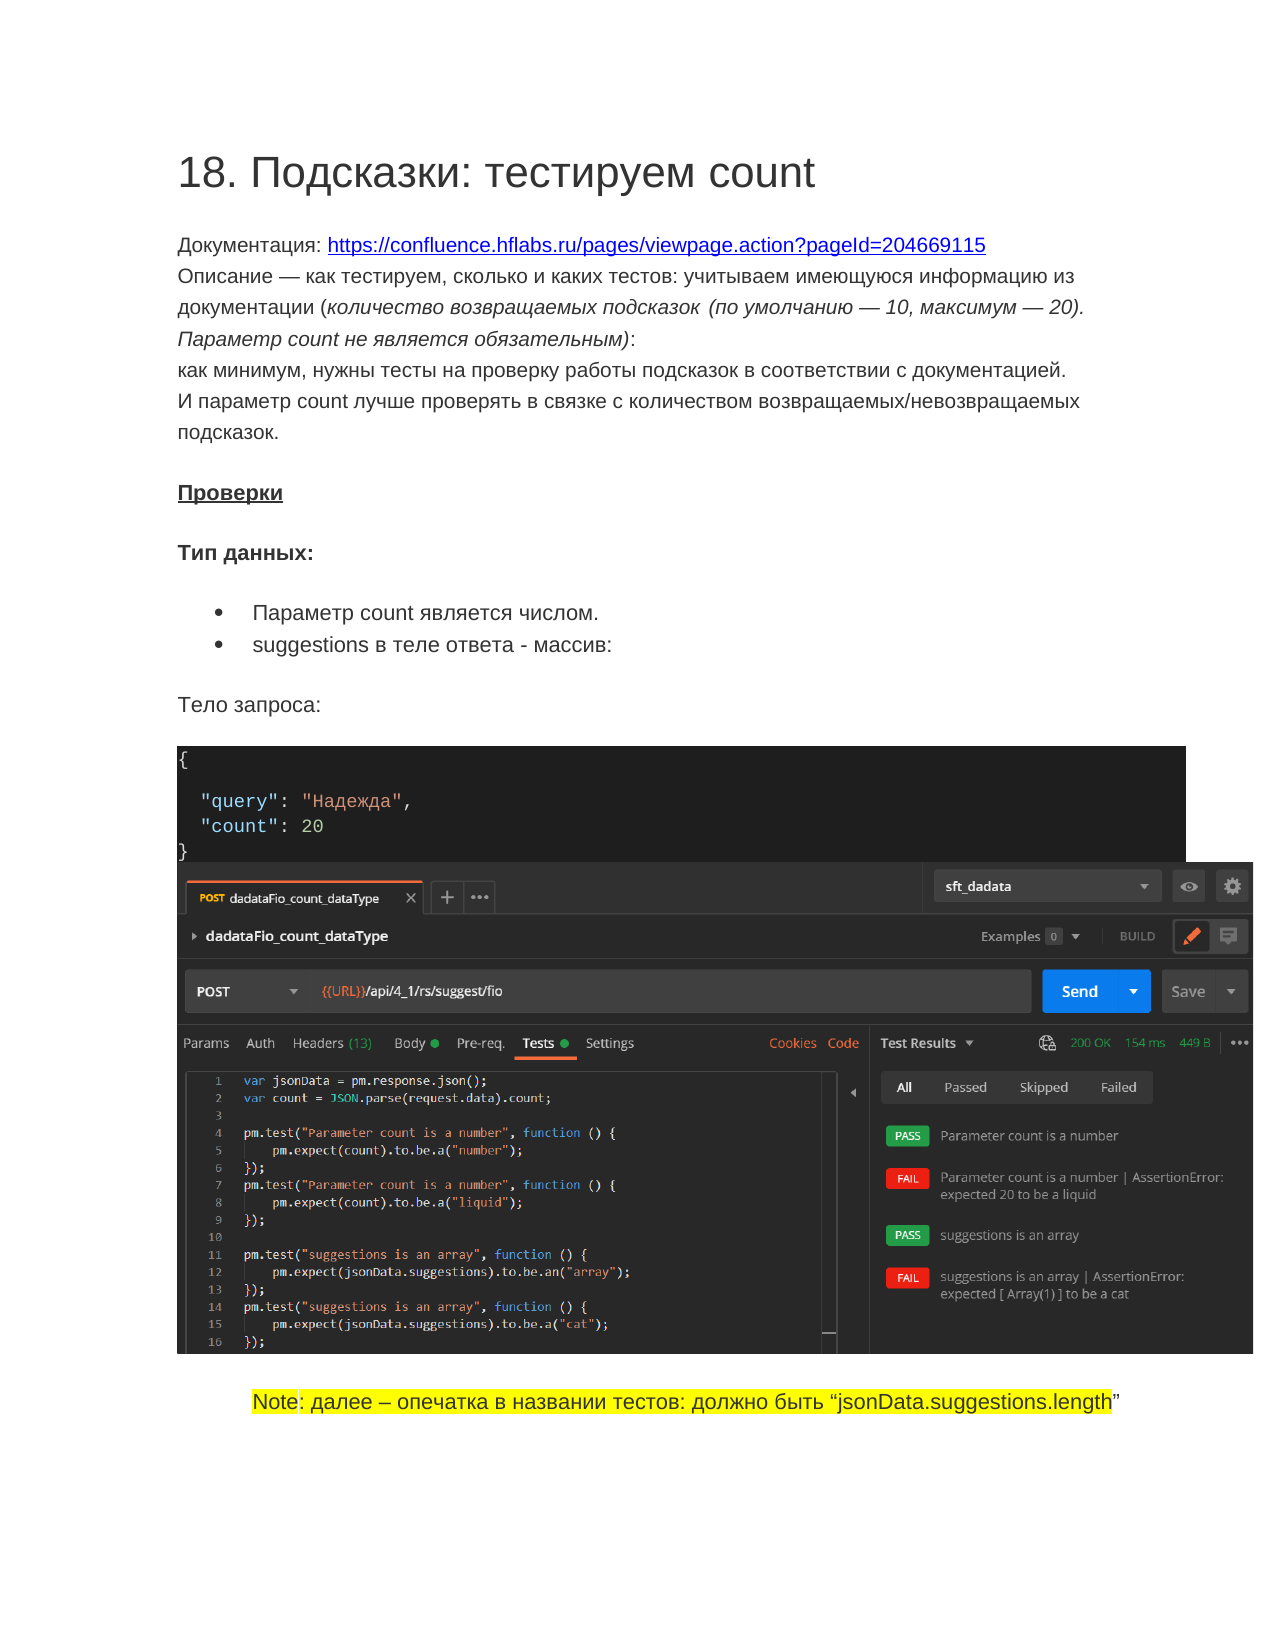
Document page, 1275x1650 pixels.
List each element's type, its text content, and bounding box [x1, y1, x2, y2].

text "query": "Надежда", [177, 788, 1186, 813]
picture [177, 862, 1254, 1354]
text "count": 20 [177, 813, 1186, 838]
subtitle 18. Подсказки: тестируем count [177, 134, 1186, 196]
list Note: далее – опечатка в названии тестов: должно быть “jsonData.suggestions.length” [252, 1383, 1186, 1414]
text } [177, 838, 1186, 862]
list Параметр count является числом. [215, 594, 1186, 625]
text Тип данных: [177, 534, 1186, 565]
list suggestions в теле ответа - массив: [215, 625, 1186, 657]
text Тело запроса: [177, 686, 1186, 717]
text Проверки [177, 473, 1186, 504]
text { [177, 746, 1186, 771]
text Документация: https://confluence.hflabs.ru/pages/viewpage.action?pageId=204669115 Описание — как тестируем, сколько и каких тестов: учитываем имеющуюся информацию из документации (количество возвращаемых подсказок (по умолчанию — 10, максимум — 20). Параметр count не является обязательным): как минимум, нужны тесты на проверку работы подсказок в соответствии с документацией. И параметр count лучше проверять в связке с количеством возвращаемых/невозвращаемых подсказок. [177, 225, 1186, 444]
